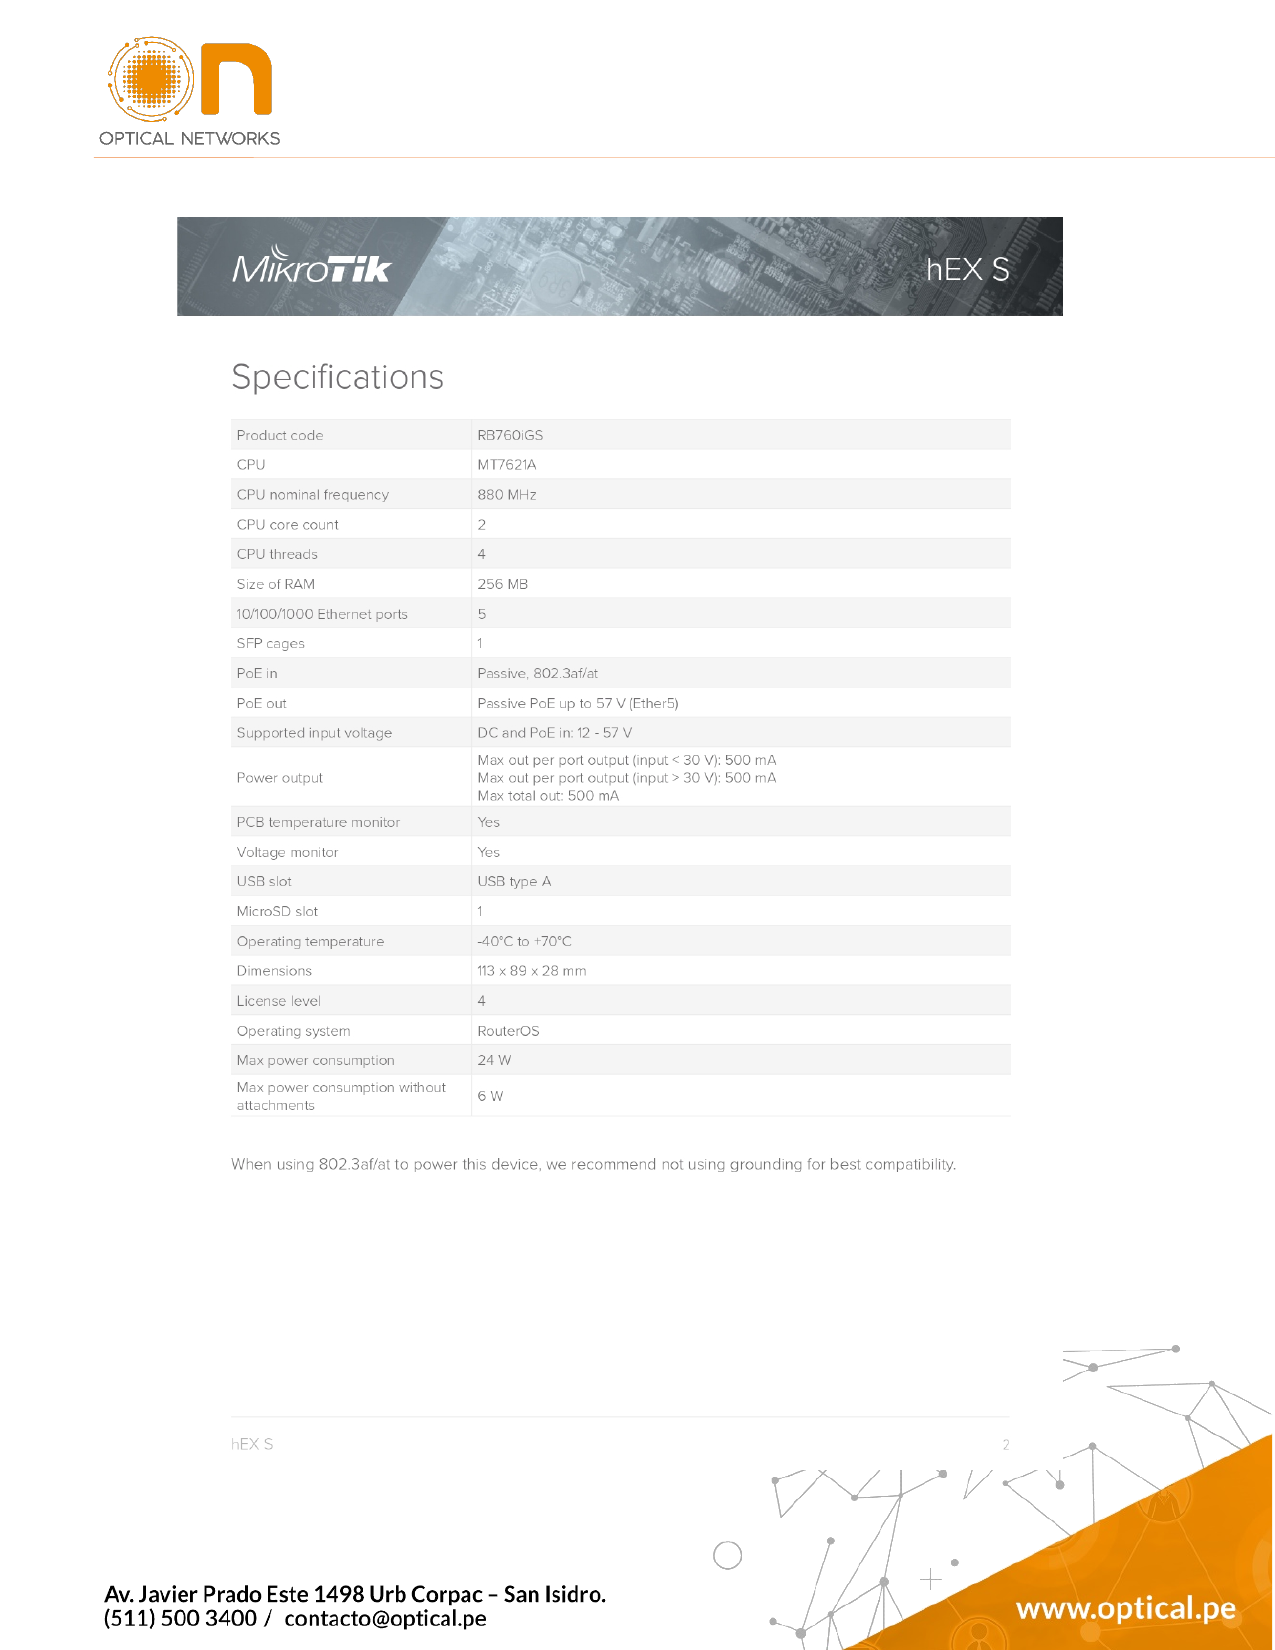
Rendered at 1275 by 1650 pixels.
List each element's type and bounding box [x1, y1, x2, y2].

picture [31, 217, 1273, 1650]
picture [98, 27, 282, 158]
